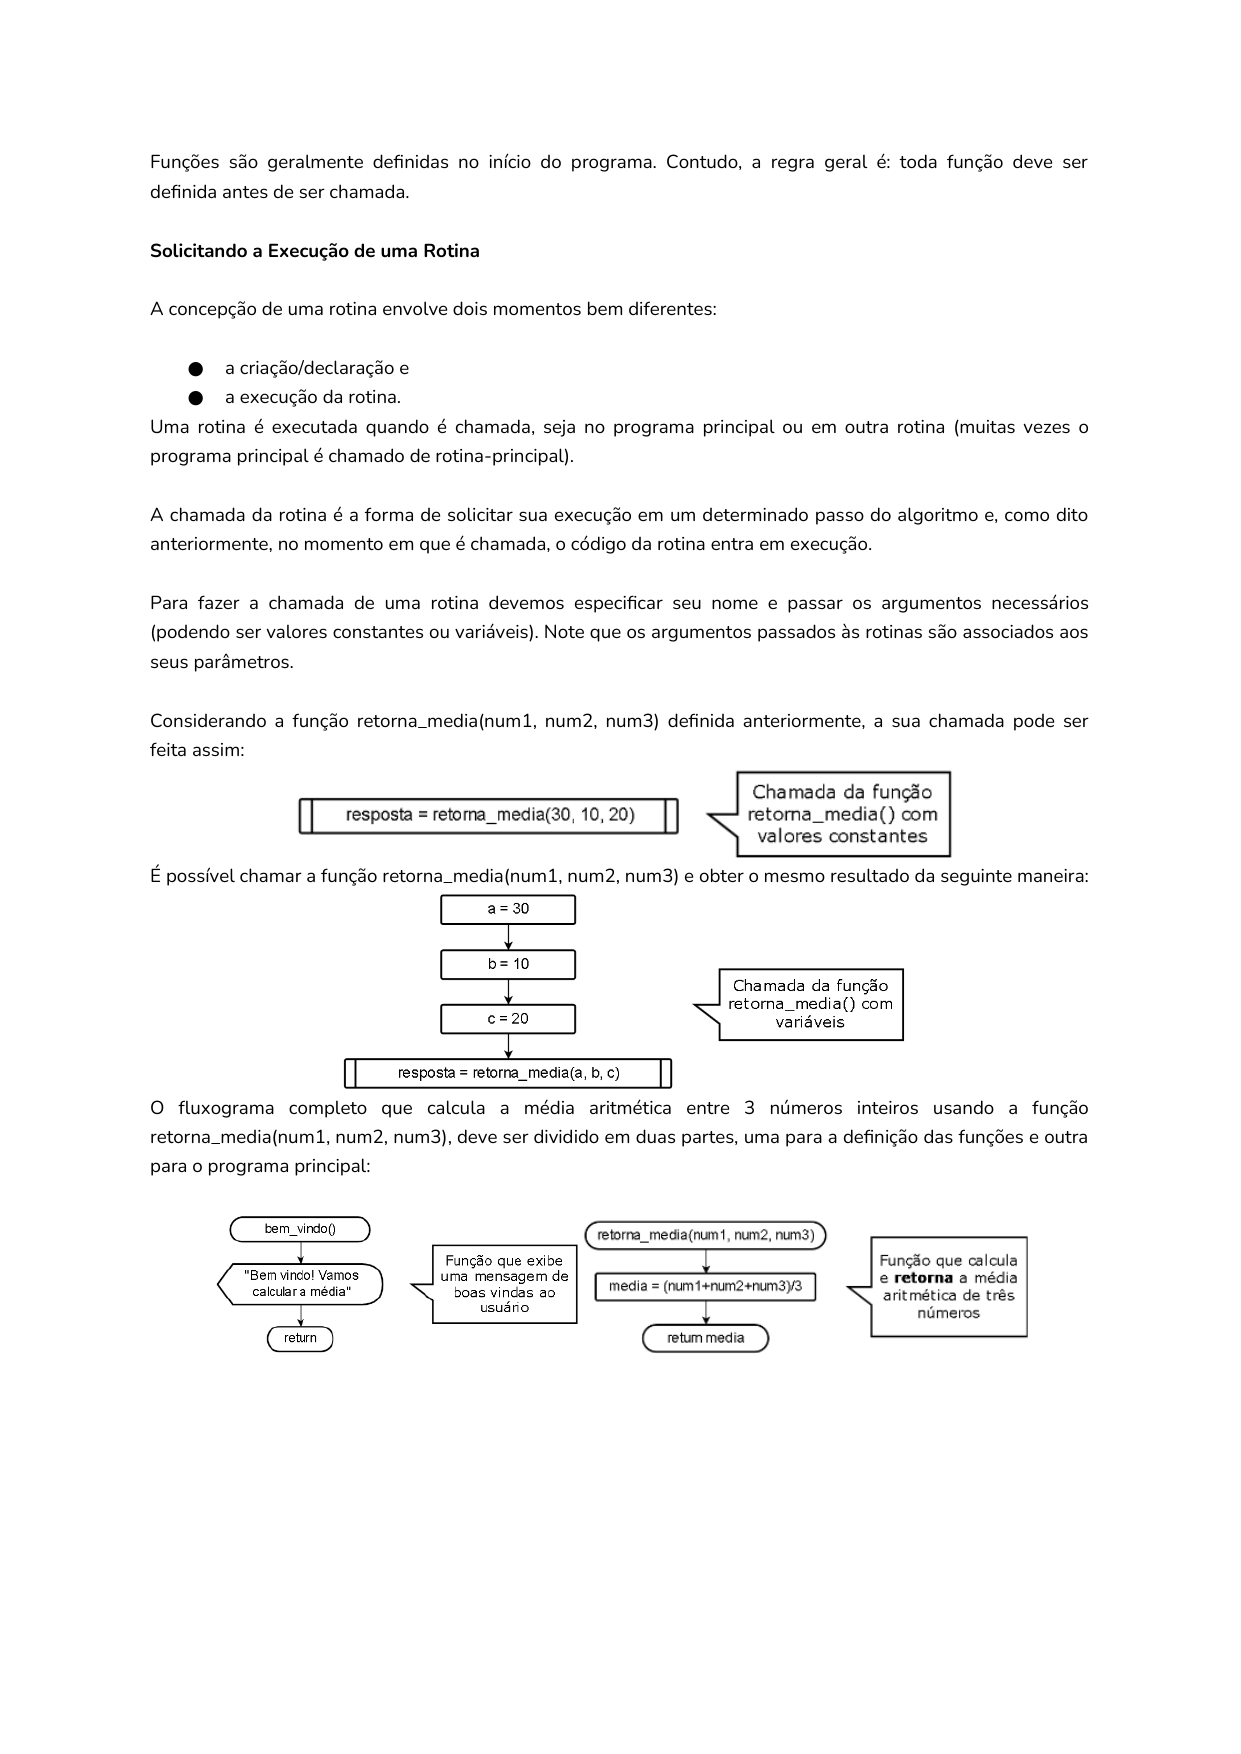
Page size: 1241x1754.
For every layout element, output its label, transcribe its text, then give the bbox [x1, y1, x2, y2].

text Funções são geralmente definidas no início do programa. Contudo, a regra geral é: toda função deve ser definida antes de ser chamada. [150, 150, 1090, 205]
text O fluxograma completo que calcula a média aritmética entre 3 números inteiros usando a função retorna_media(num1, num2, num3), deve ser dividido em duas partes, uma para a definição das funções e outra para o programa principal: [150, 1095, 1090, 1179]
text Considerando a função retorna_media(num1, num2, num3) definida anteriormente, a sua chamada pode ser feita assim: [150, 708, 1090, 763]
text Para fazer a chamada de uma rotina devemos especificar seu nome e passar os argumentos necessários (podendo ser valores constantes ou variáveis). Note que os argumentos passados às rotinas são associados aos seus parâmetros. [150, 591, 1090, 675]
picture [210, 1212, 1030, 1356]
list a execução da rotina. [187, 385, 1090, 411]
text Uma rotina é executada quando é chamada, seja no programa principal ou em outra rotina (muitas vezes o programa principal é chamado de rotina-principal). [150, 414, 1090, 469]
text É possível chamar a função retorna_media(num1, num2, num3) e obter o mesmo resultado da seguinte maneira: [150, 864, 1090, 889]
picture [284, 766, 956, 861]
picture [334, 893, 906, 1092]
subtitle Solicitando a Execução de uma Rotina [150, 238, 1090, 264]
list a criação/declaração e [187, 356, 1090, 381]
text A chamada da rotina é a forma de solicitar sua execução em um determinado passo do algoritmo e, como dito anteriormente, no momento em que é chamada, o código da rotina entra em execução. [150, 502, 1090, 557]
text A concepção de uma rotina envolve dois momentos bem diferentes: [150, 297, 1090, 322]
